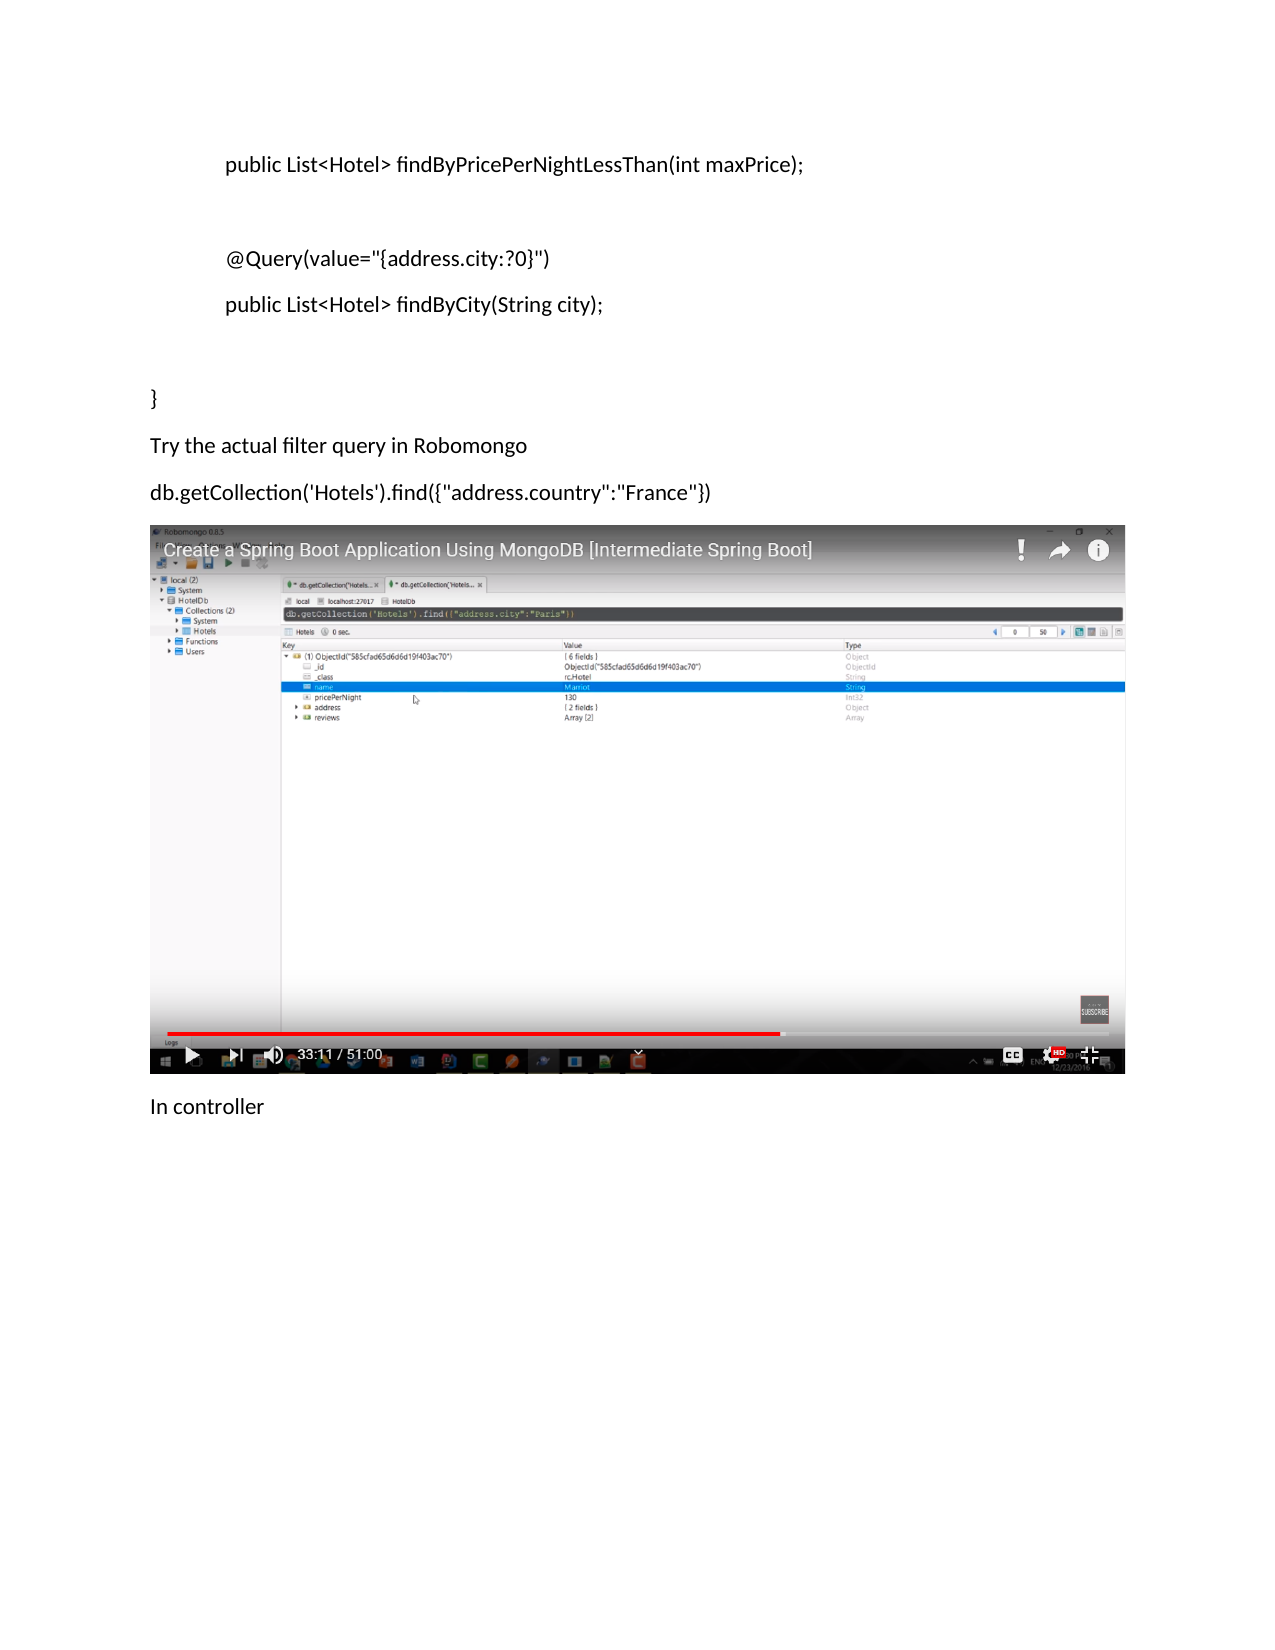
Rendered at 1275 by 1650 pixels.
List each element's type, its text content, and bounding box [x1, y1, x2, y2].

text public List<Hotel> findByPricePerNightLessThan(int maxPrice); [150, 150, 1125, 178]
text In controller [150, 1092, 1125, 1120]
text } [150, 384, 1125, 412]
text @Query(value="{address.city:?0}") [150, 244, 1125, 272]
text db.getCollection('Hotels').find({"address.country":"France"}) [150, 478, 1125, 506]
text Try the actual filter query in Robomongo [150, 431, 1125, 459]
picture [150, 525, 1125, 1074]
text public List<Hotel> findByCity(String city); [150, 291, 1125, 319]
